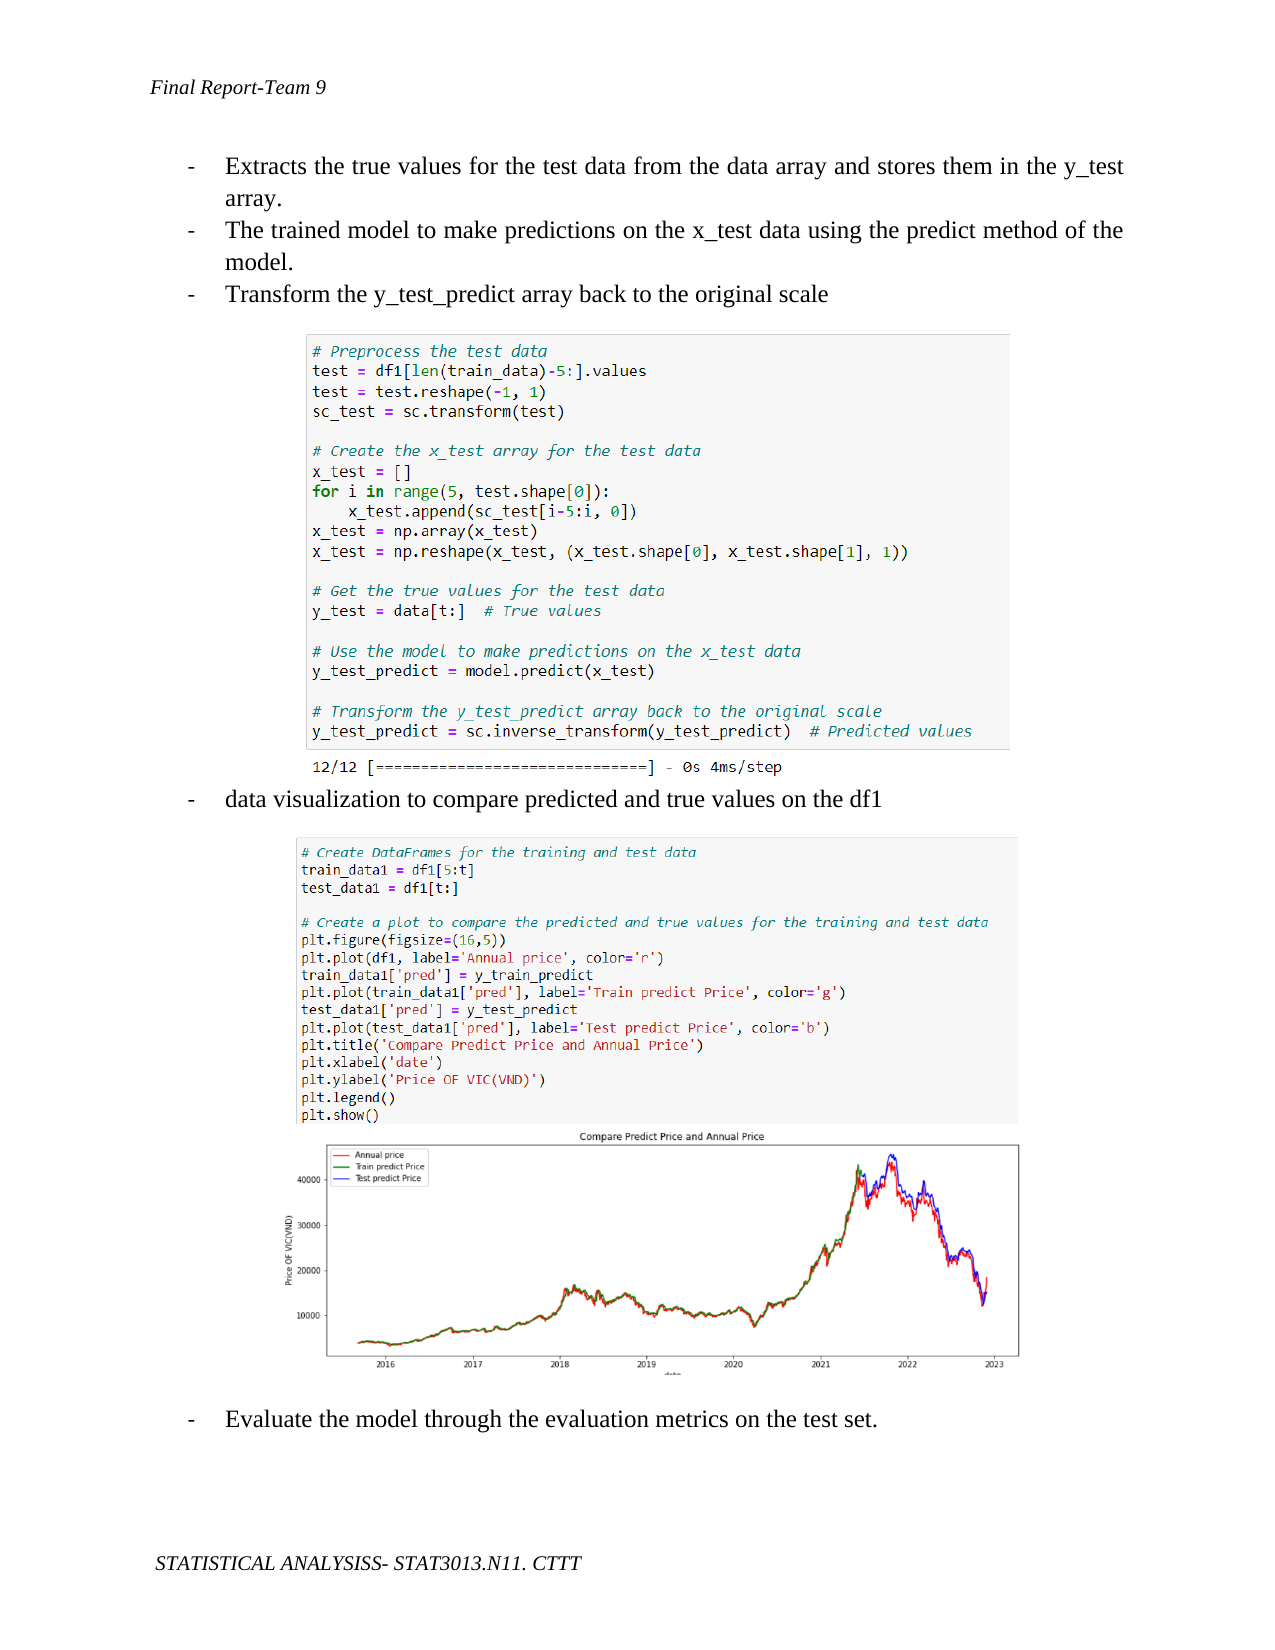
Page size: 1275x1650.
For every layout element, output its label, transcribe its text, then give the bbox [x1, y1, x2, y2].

picture [276, 833, 1037, 1375]
picture [302, 327, 1010, 784]
list data visualization to compare predicted and true values on the df1 [187, 783, 1125, 814]
list The trained model to make predictions on the x_test data using the predict method of the model. [187, 214, 1125, 275]
list Evaluate the model through the evaluation metrics on the test set. [187, 1403, 1125, 1434]
list Transform the y_test_predict array back to the original scale [187, 278, 1125, 308]
list Extracts the true values for the test data from the data array and stores them in the y_test array. [187, 150, 1125, 212]
